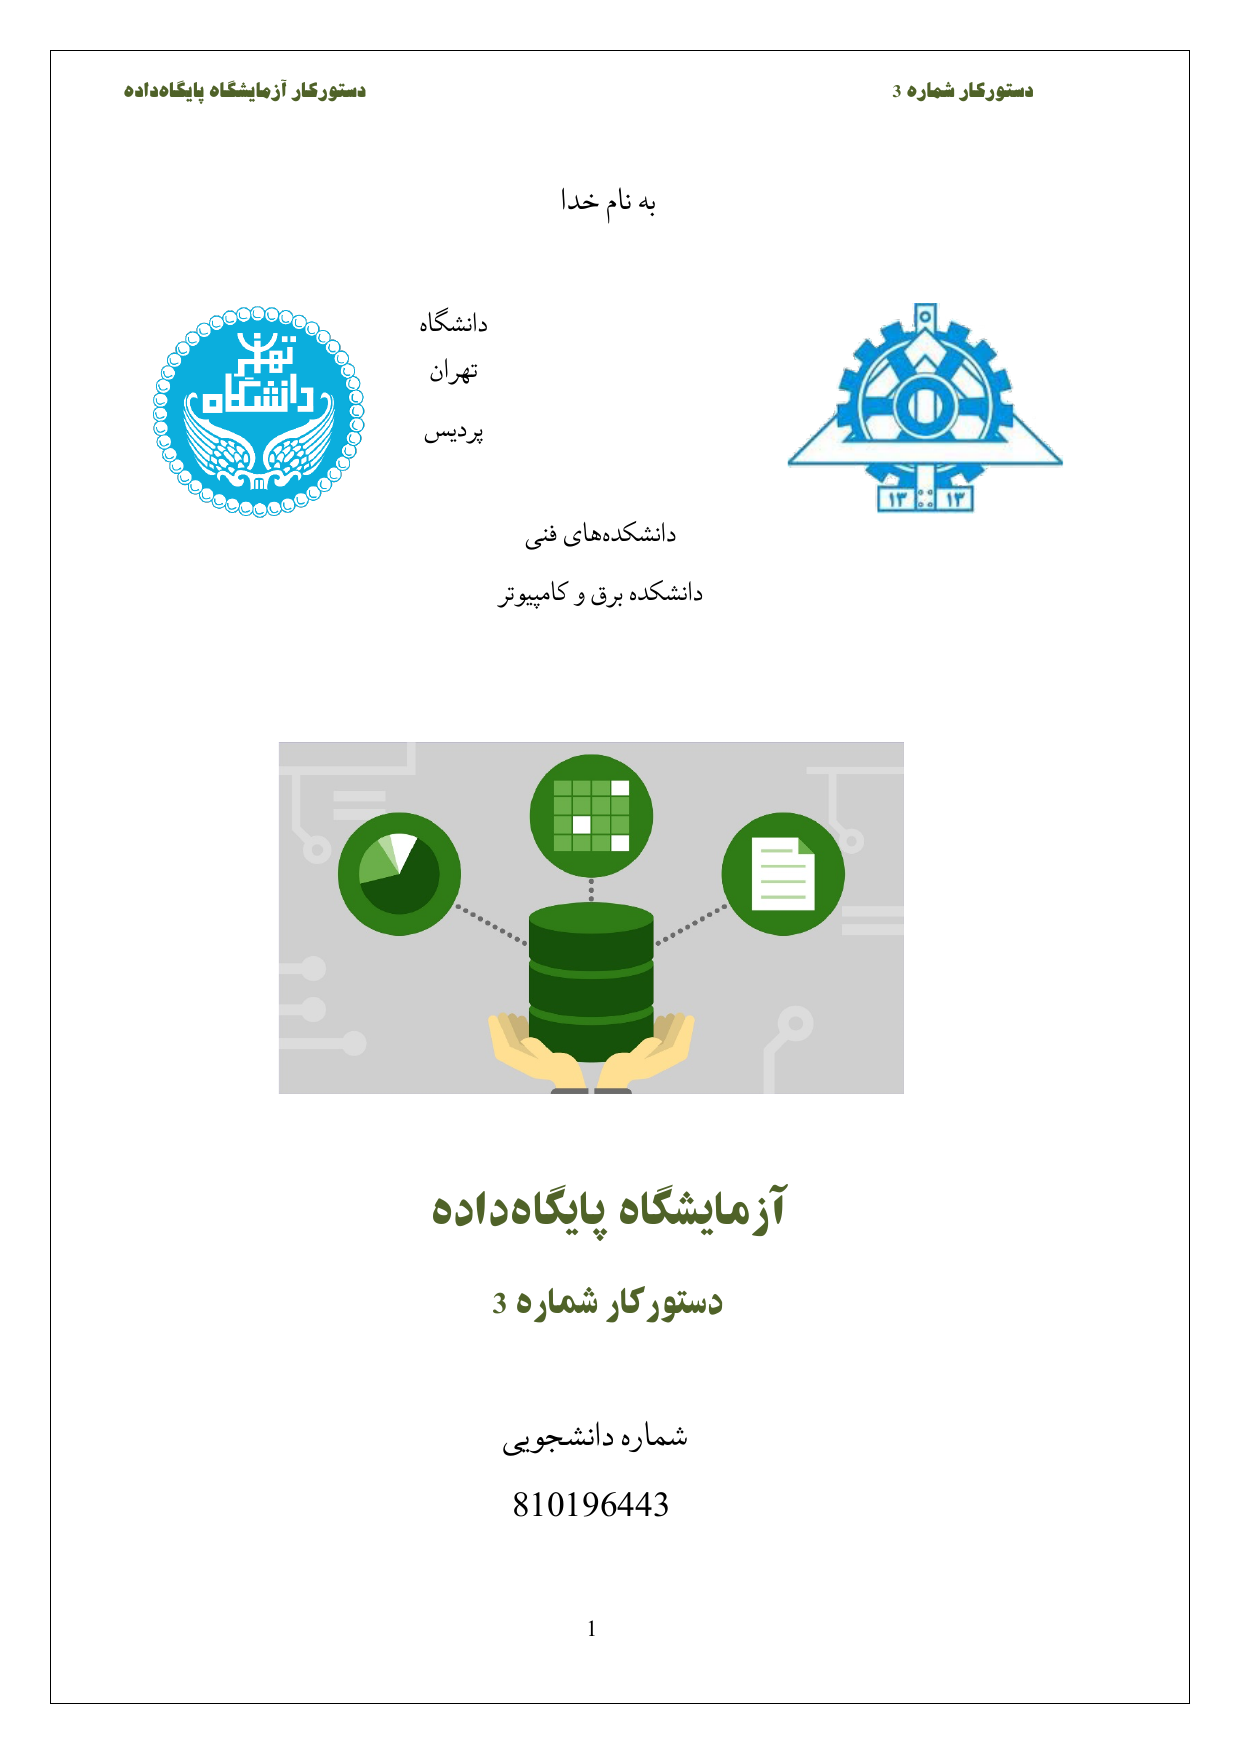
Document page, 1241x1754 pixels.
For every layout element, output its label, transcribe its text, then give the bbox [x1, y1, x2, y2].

picture [278, 742, 904, 1094]
picture [787, 303, 1064, 514]
text دانشگاه تهران [416, 302, 785, 396]
text آزمایشگاه پایگاه‌داده [150, 1163, 1066, 1254]
text دانشکده برق و کامپیوتر [416, 572, 785, 619]
text پردیس دانشکده‌های فنی [416, 408, 785, 560]
text شماره دانشجویی [150, 1410, 1063, 1468]
picture [150, 303, 366, 519]
text 810196443 [150, 1480, 1063, 1539]
text دستورکار شماره 3 [150, 1267, 1066, 1337]
text به نام خدا [150, 177, 1066, 229]
